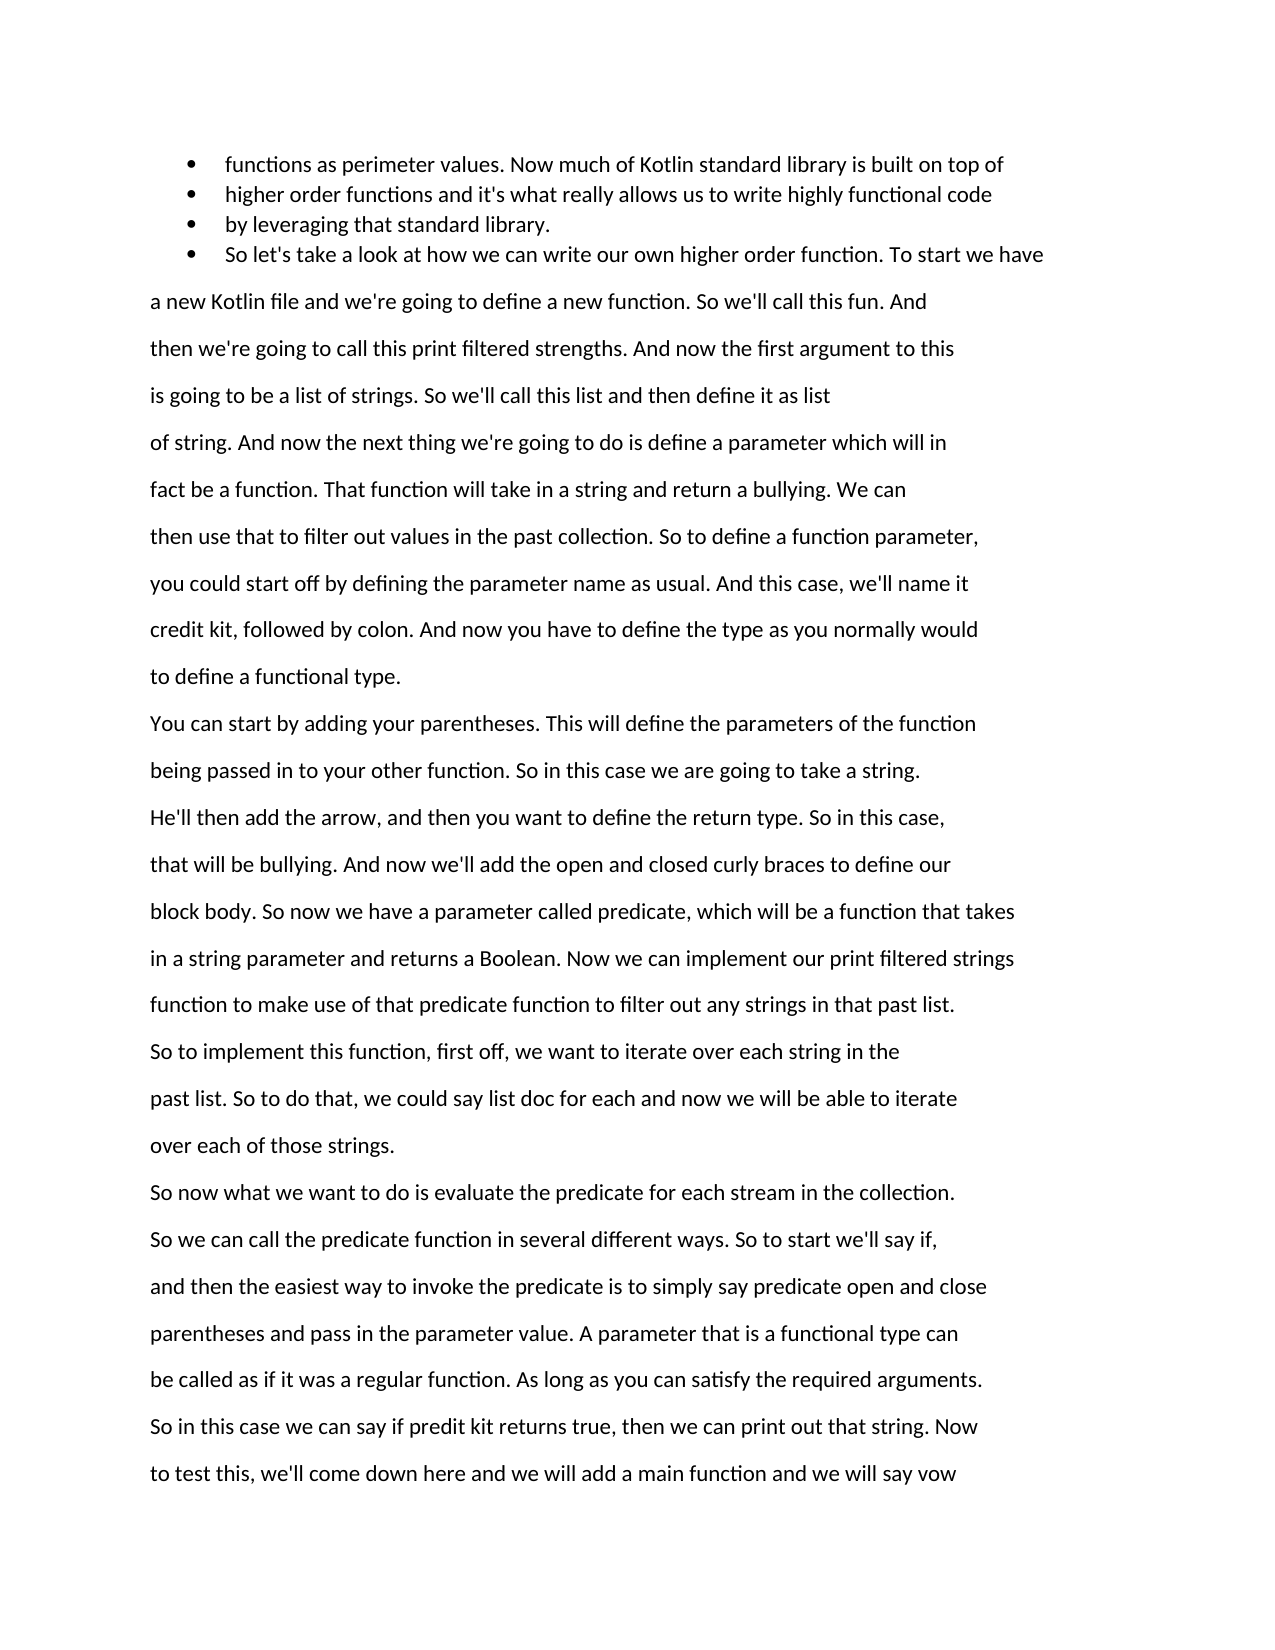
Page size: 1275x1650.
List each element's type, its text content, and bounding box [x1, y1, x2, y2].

text So in this case we can say if predit kit returns true, then we can print out that string. Now [150, 1412, 1125, 1441]
text So to implement this function, first off, we want to iterate over each string in the [150, 1037, 1125, 1066]
text over each of those strings. [150, 1131, 1125, 1159]
text to test this, we'll come down here and we will add a main function and we will say vow [150, 1459, 1125, 1487]
text parentheses and pass in the parameter value. A parameter that is a functional type can [150, 1319, 1125, 1347]
text and then the easiest way to invoke the predicate is to simply say predicate open and close [150, 1272, 1125, 1300]
text a new Kotlin file and we're going to define a new function. So we'll call this fun. And [150, 287, 1125, 316]
text then we're going to call this print filtered strengths. And now the first argument to this [150, 334, 1125, 362]
text You can start by adding your parentheses. This will define the parameters of the function [150, 709, 1125, 737]
text you could start off by defining the parameter name as usual. And this case, we'll name it [150, 569, 1125, 597]
text So we can call the predicate function in several different ways. So to start we'll say if, [150, 1225, 1125, 1253]
text credit kit, followed by colon. And now you have to define the type as you normally would [150, 616, 1125, 644]
text to define a functional type. [150, 662, 1125, 691]
text then use that to filter out values in the past collection. So to define a function parameter, [150, 522, 1125, 550]
text being passed in to your other function. So in this case we are going to take a string. [150, 756, 1125, 784]
list functions as perimeter values. Now much of Kotlin standard library is built on top of [187, 150, 1125, 178]
text fact be a function. That function will take in a string and return a bullying. We can [150, 475, 1125, 503]
text He'll then add the arrow, and then you want to define the return type. So in this case, [150, 803, 1125, 831]
list So let's take a look at how we can write our own higher order function. To start we have [187, 241, 1125, 269]
text that will be bullying. And now we'll add the open and closed curly braces to define our [150, 850, 1125, 878]
text past list. So to do that, we could say list doc for each and now we will be able to iterate [150, 1084, 1125, 1112]
list by leveraging that standard library. [187, 210, 1125, 238]
text be called as if it was a regular function. As long as you can satisfy the required arguments. [150, 1366, 1125, 1394]
text of string. And now the next thing we're going to do is define a parameter which will in [150, 428, 1125, 456]
text function to make use of that predicate function to filter out any strings in that past list. [150, 991, 1125, 1019]
text is going to be a list of strings. So we'll call this list and then define it as list [150, 381, 1125, 409]
text in a string parameter and returns a Boolean. Now we can implement our print filtered strings [150, 944, 1125, 972]
text So now what we want to do is evaluate the predicate for each stream in the collection. [150, 1178, 1125, 1206]
text block body. So now we have a parameter called predicate, which will be a function that takes [150, 897, 1125, 925]
list higher order functions and it's what really allows us to write highly functional code [187, 180, 1125, 208]
